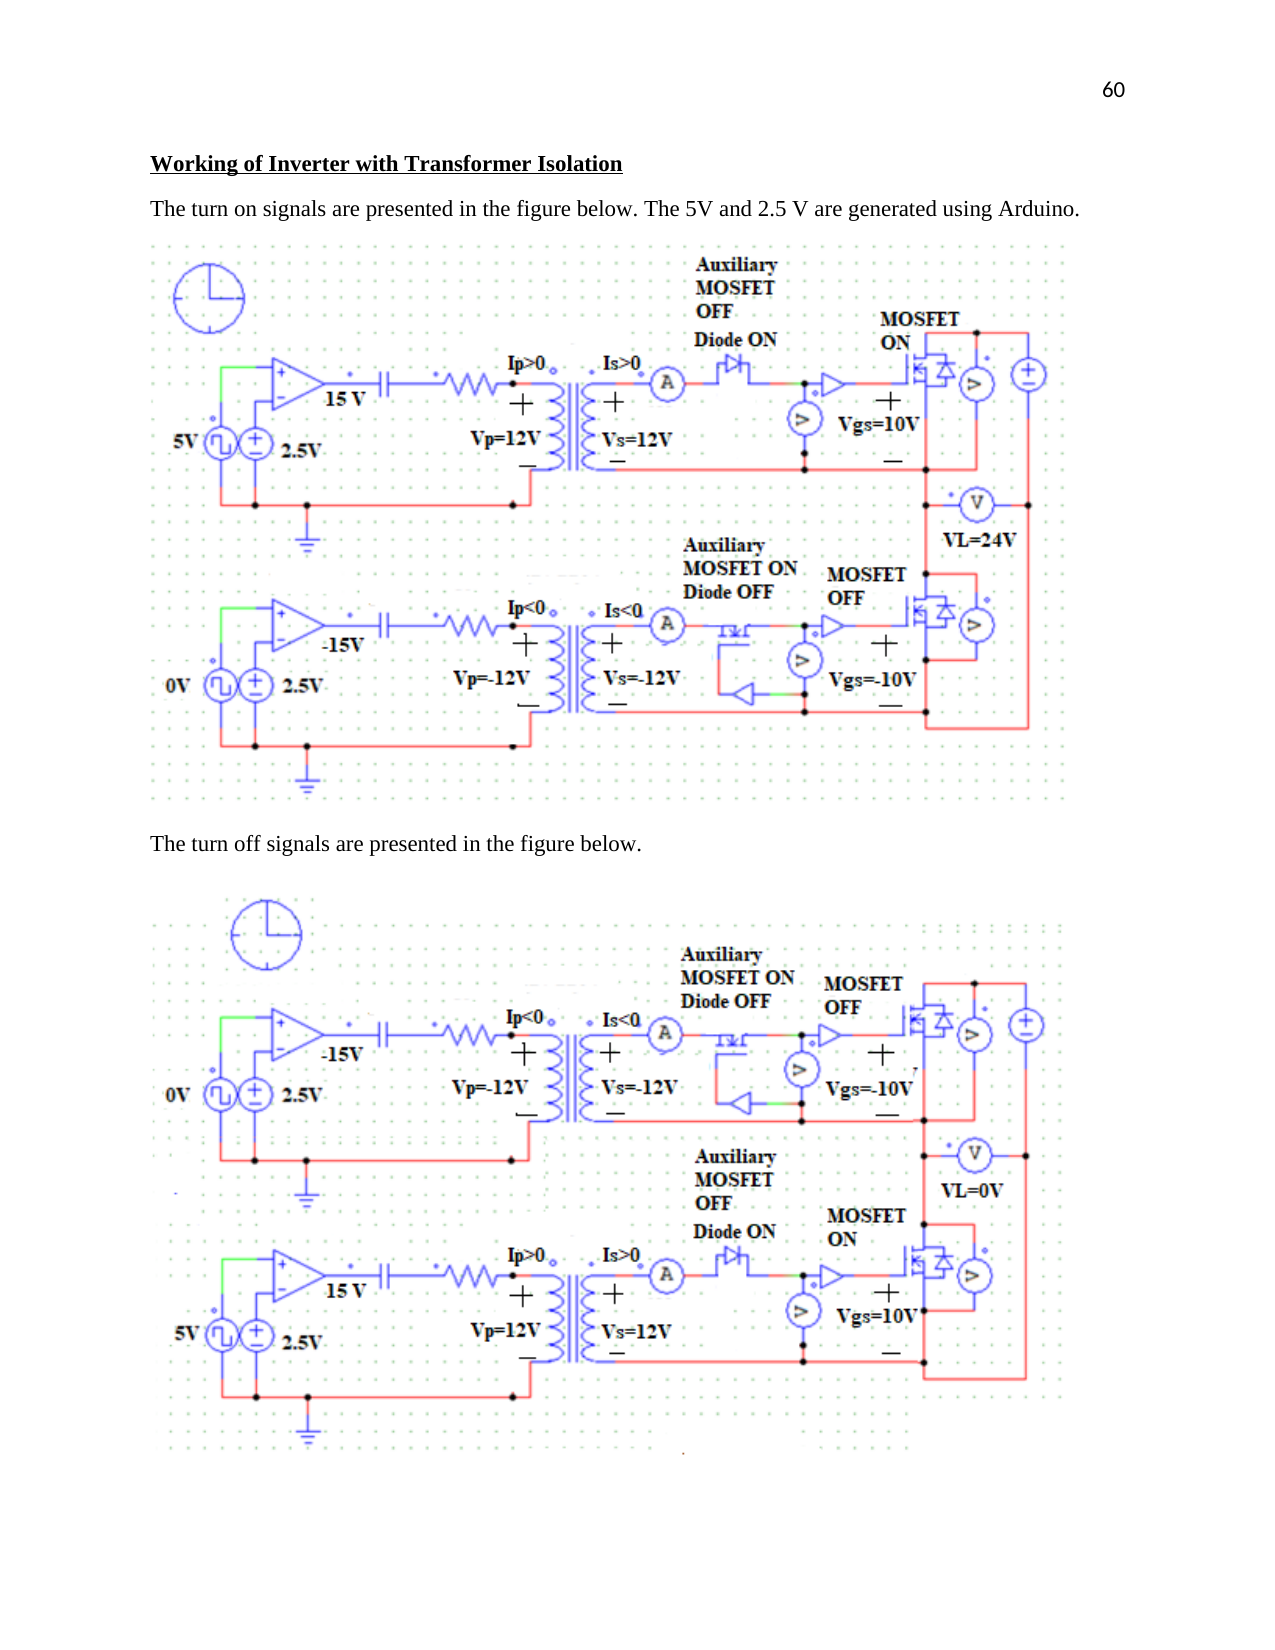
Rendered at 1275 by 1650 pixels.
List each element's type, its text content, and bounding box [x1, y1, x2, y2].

picture [150, 875, 1065, 1461]
text Working of Inverter with Transformer Isolation [150, 150, 1125, 176]
picture [150, 240, 1067, 812]
text The turn off signals are presented in the figure below. [150, 830, 1125, 856]
text The turn on signals are presented in the figure below. The 5V and 2.5 V are generated using Arduino. [150, 195, 1125, 221]
